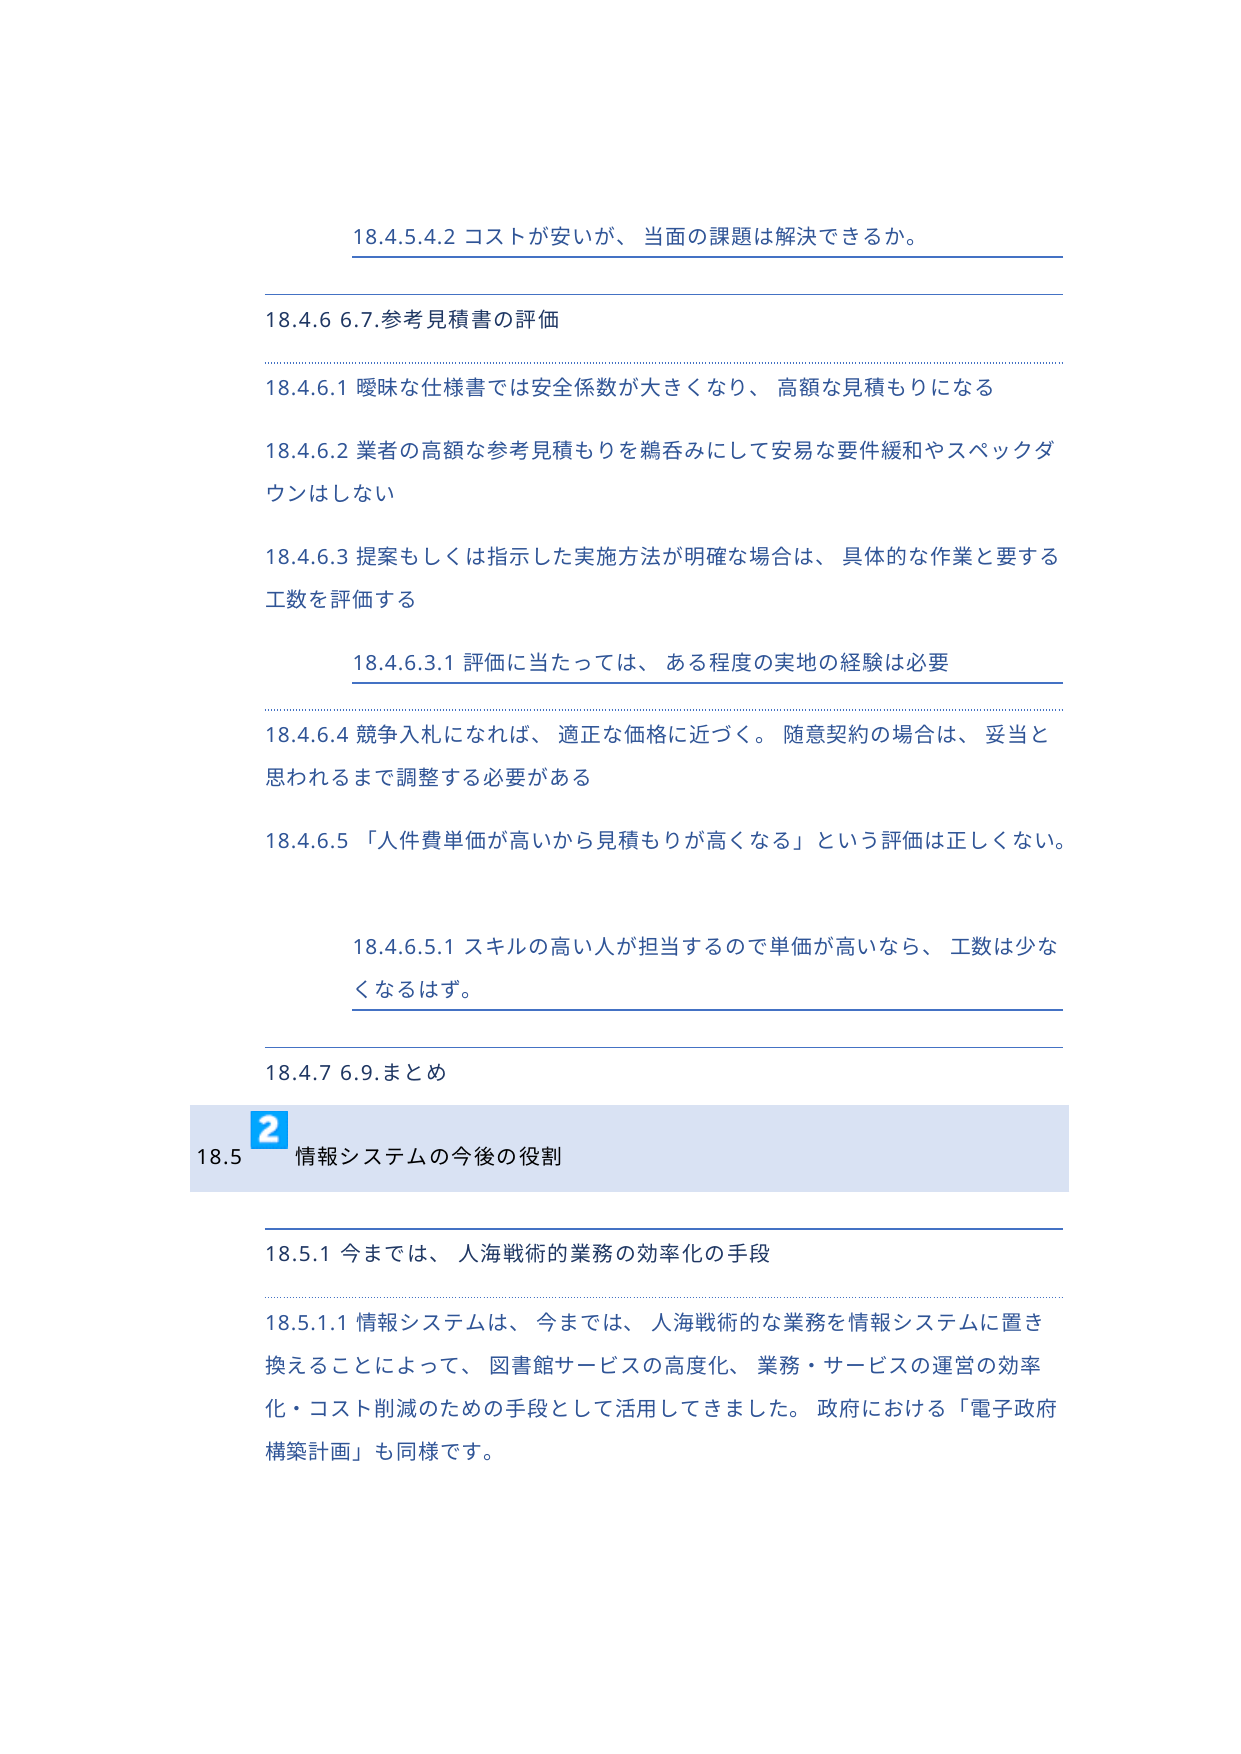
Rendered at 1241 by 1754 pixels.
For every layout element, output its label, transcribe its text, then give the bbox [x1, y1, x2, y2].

text 業者の高額な参考見積もりを鵜呑みにして安易な要件緩和やスペックダウンはしない [265, 425, 1063, 511]
text 6.7.参考見積書の評価 [265, 295, 1063, 337]
text 「人件費単価が高いから見積もりが高くなる」という評価は正しくない。 [265, 815, 1063, 901]
text 提案もしくは指示した実施方法が明確な場合は、 具体的な作業と要する工数を評価する [265, 531, 1063, 617]
text コストが安いが、 当面の課題は解決できるか。 [352, 217, 1063, 256]
text 6.9.まとめ [265, 1048, 1063, 1090]
text スキルの高い人が担当するので単価が高いなら、 工数は少なくなるはず。 [352, 927, 1063, 1009]
text 評価に当たっては、 ある程度の実地の経験は必要 [352, 643, 1063, 682]
text 今までは、 人海戦術的業務の効率化の手段 [265, 1230, 1063, 1271]
picture [250, 1111, 288, 1149]
text 競争入札になれば、 適正な価格に近づく。 随意契約の場合は、 妥当と思われるまで調整する必要がある [265, 709, 1063, 795]
text 情報システムの今後の役割 [196, 1111, 1063, 1186]
text 情報システムは、 今までは、 人海戦術的な業務を情報システムに置き換えることによって、 図書館サービスの高度化、 業務・サービスの運営の効率化・コスト削減のための手段として活用してきました。 政府における「電子政府構築計画」も同様です。 [265, 1297, 1063, 1469]
text 曖昧な仕様書では安全係数が大きくなり、 高額な見積もりになる [265, 362, 1063, 405]
